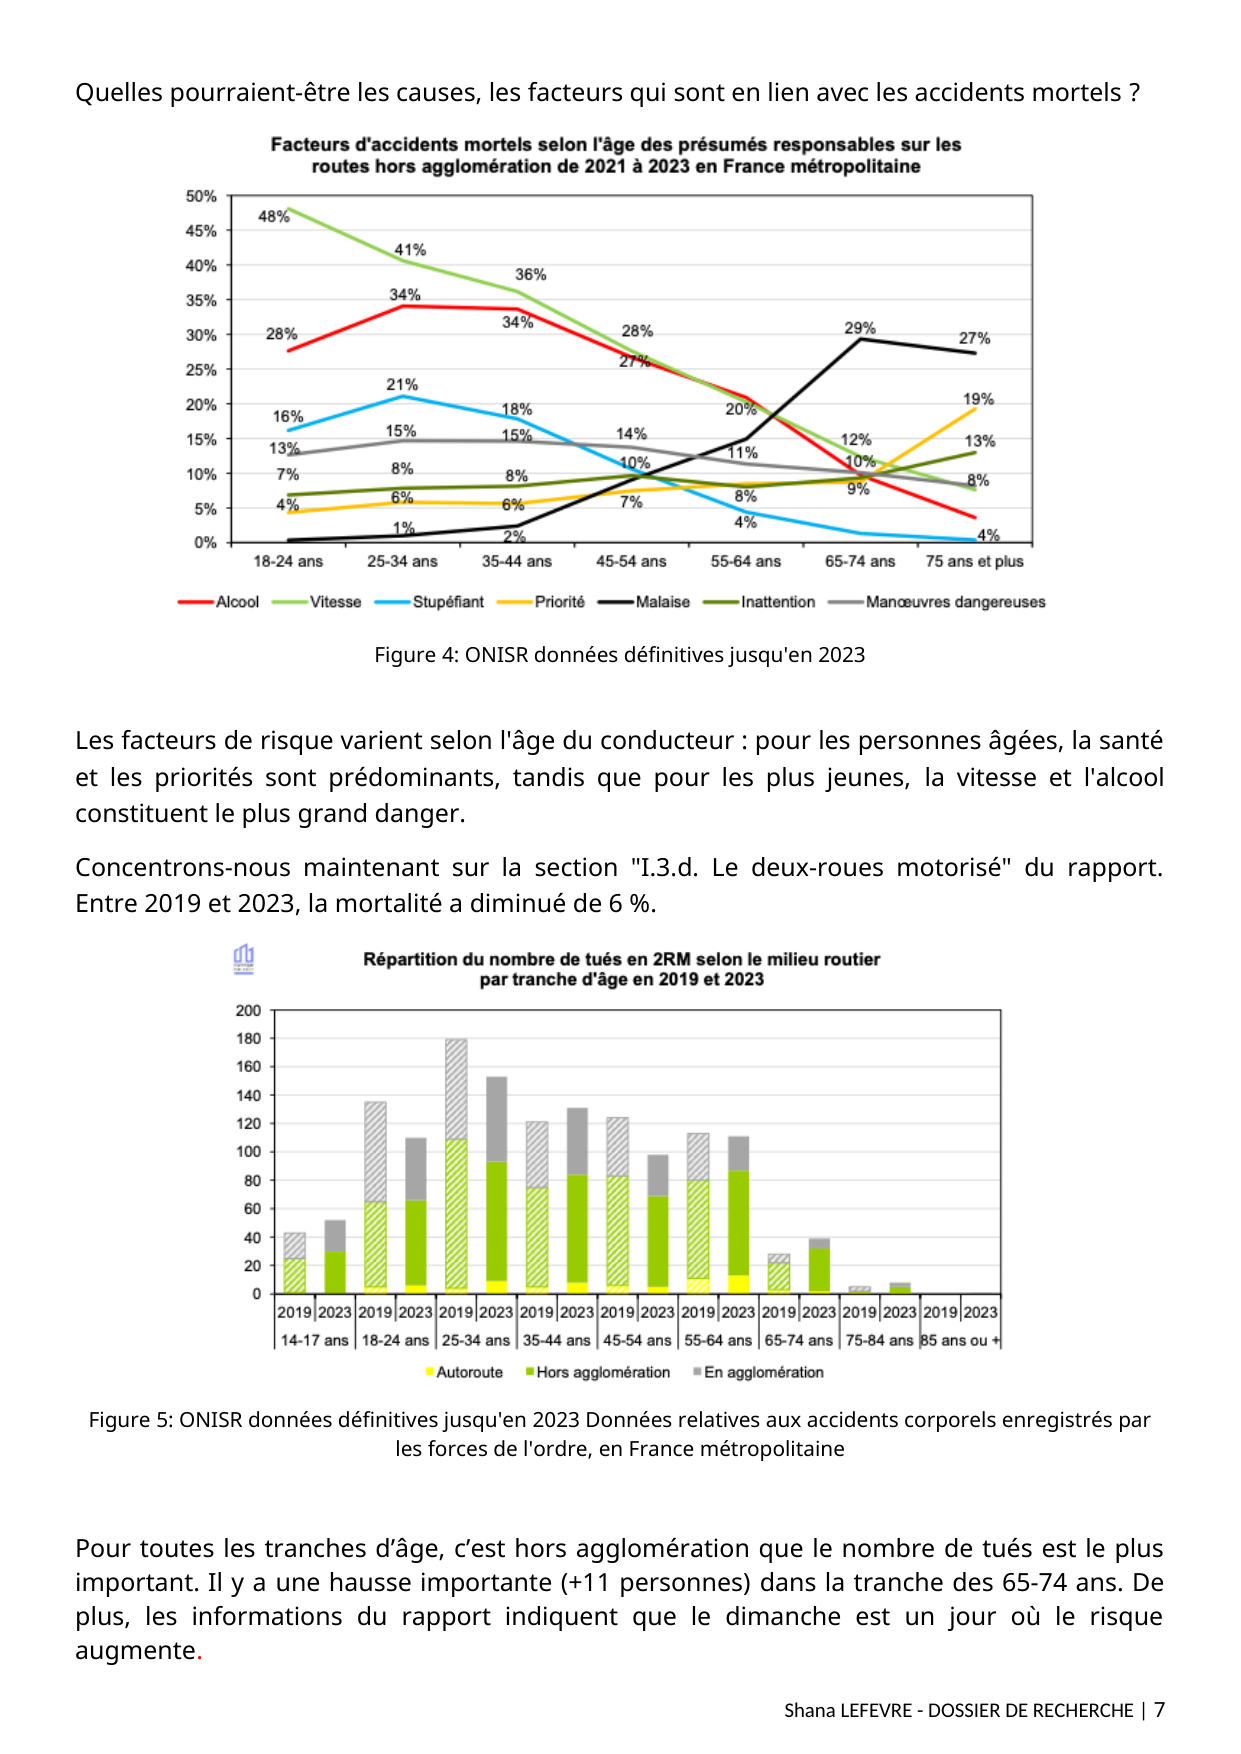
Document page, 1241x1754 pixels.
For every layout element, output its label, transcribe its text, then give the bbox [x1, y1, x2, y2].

text Concentrons-nous maintenant sur la section "I.3.d. Le deux-roues motorisé" du rapport. Entre 2019 et 2023, la mortalité a diminué de 6 %. [75, 849, 1165, 920]
text Figure 4: ONISR données définitives jusqu'en 2023 [75, 641, 1165, 669]
text Les facteurs de risque varient selon l'âge du conducteur : pour les personnes âgées, la santé et les priorités sont prédominants, tandis que pour les plus jeunes, la vitesse et l'alcool constituent le plus grand danger. [75, 722, 1165, 830]
text Figure 5: ONISR données définitives jusqu'en 2023 Données relatives aux accidents corporels enregistrés par les forces de l'ordre, en France métropolitaine [75, 1406, 1165, 1462]
picture [163, 128, 1077, 622]
picture [217, 939, 1024, 1387]
text Quelles pourraient-être les causes, les facteurs qui sont en lien avec les accidents mortels ? [75, 75, 1165, 109]
text Pour toutes les tranches d’âge, c’est hors agglomération que le nombre de tués est le plus important. Il y a une hausse importante (+11 personnes) dans la tranche des 65-74 ans. De plus, les informations du rapport indiquent que le dimanche est un jour où le risque augmente. [75, 1531, 1165, 1667]
